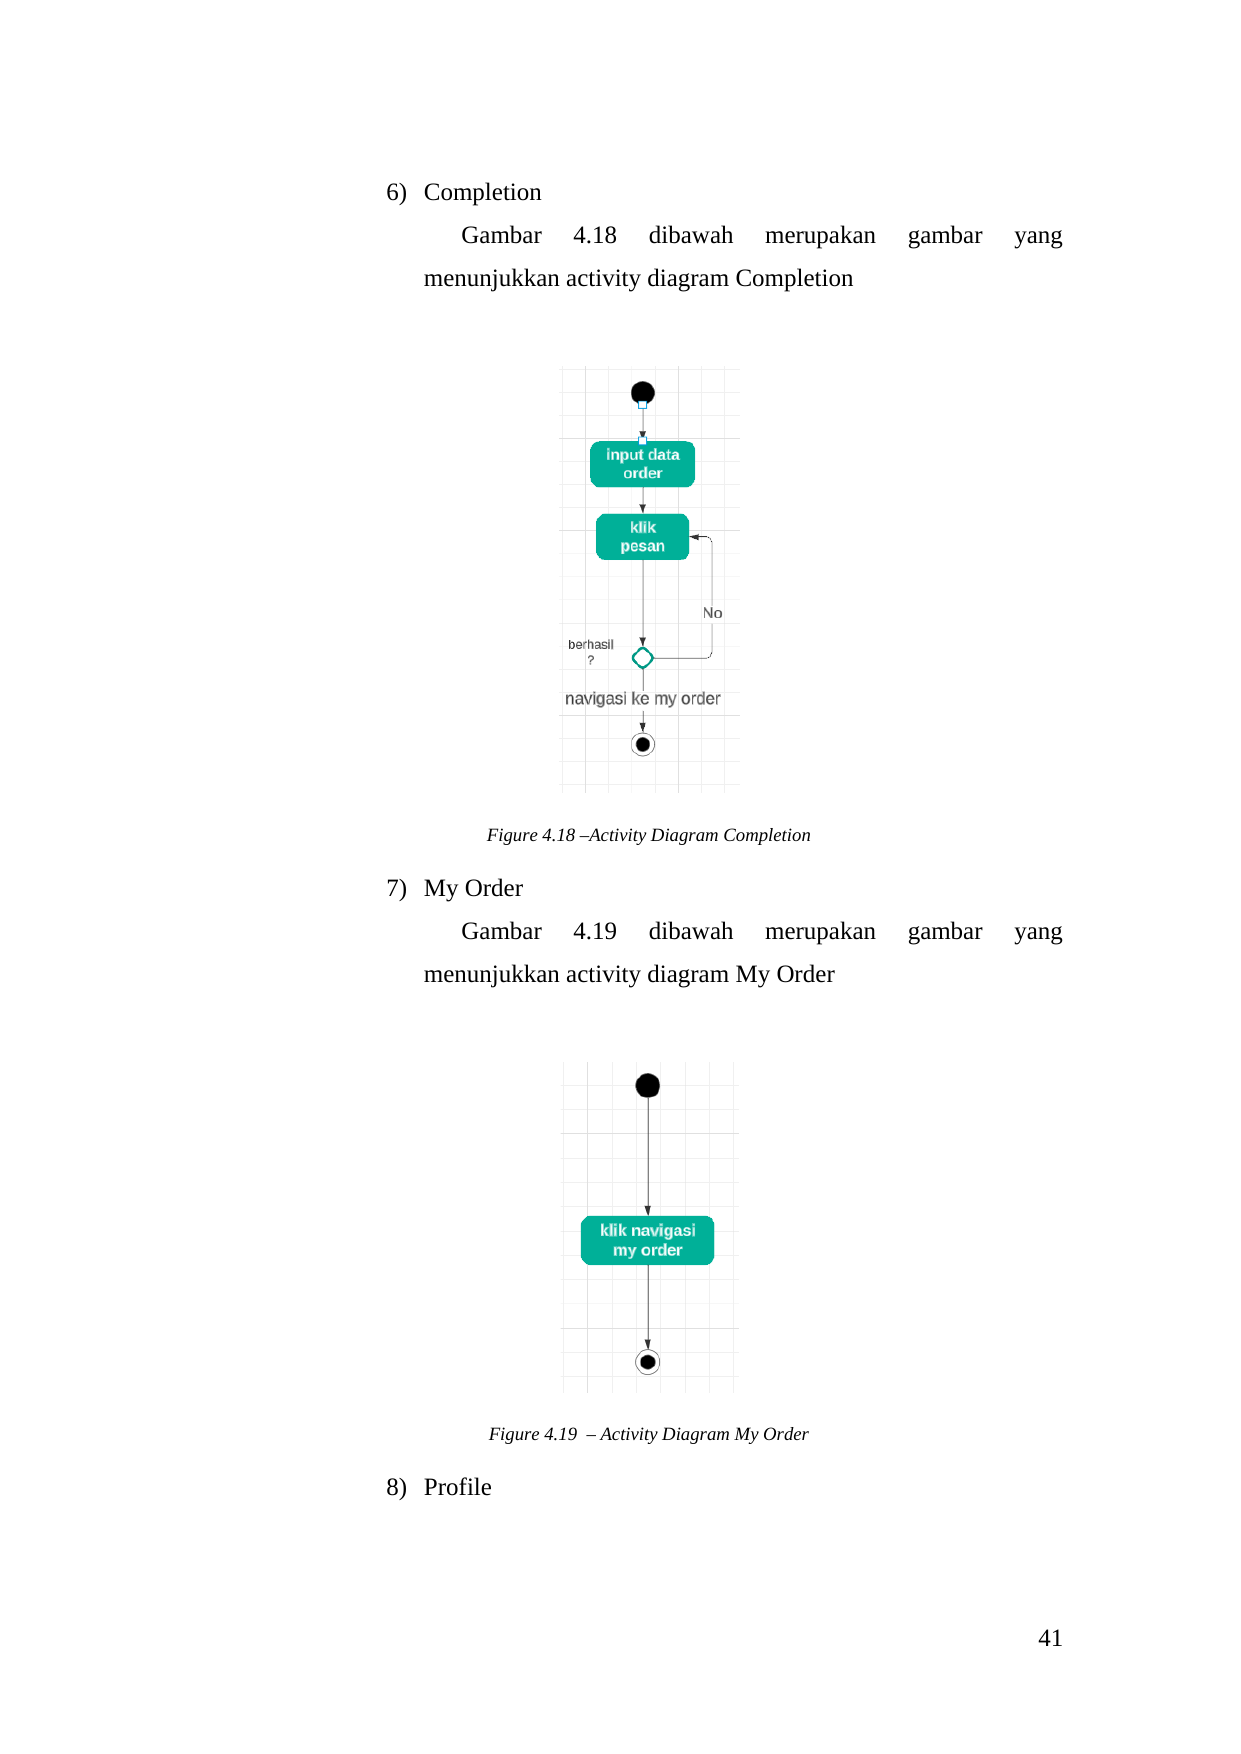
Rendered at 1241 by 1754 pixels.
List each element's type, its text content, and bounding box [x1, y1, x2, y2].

list Profile [386, 1472, 1063, 1501]
list Completion [386, 177, 1063, 206]
picture [560, 1062, 739, 1393]
text Figure 4.19 – Activity Diagram My Order [236, 1423, 1063, 1445]
list My Order [386, 873, 1063, 902]
list Gambar 4.19 dibawah merupakan gambar yang menunjukkan activity diagram My Order [424, 916, 1063, 988]
list Gambar 4.18 dibawah merupakan gambar yang menunjukkan activity diagram Completion [424, 220, 1063, 292]
text Figure 4.18 –Activity Diagram Completion [236, 824, 1063, 846]
picture [559, 366, 740, 793]
